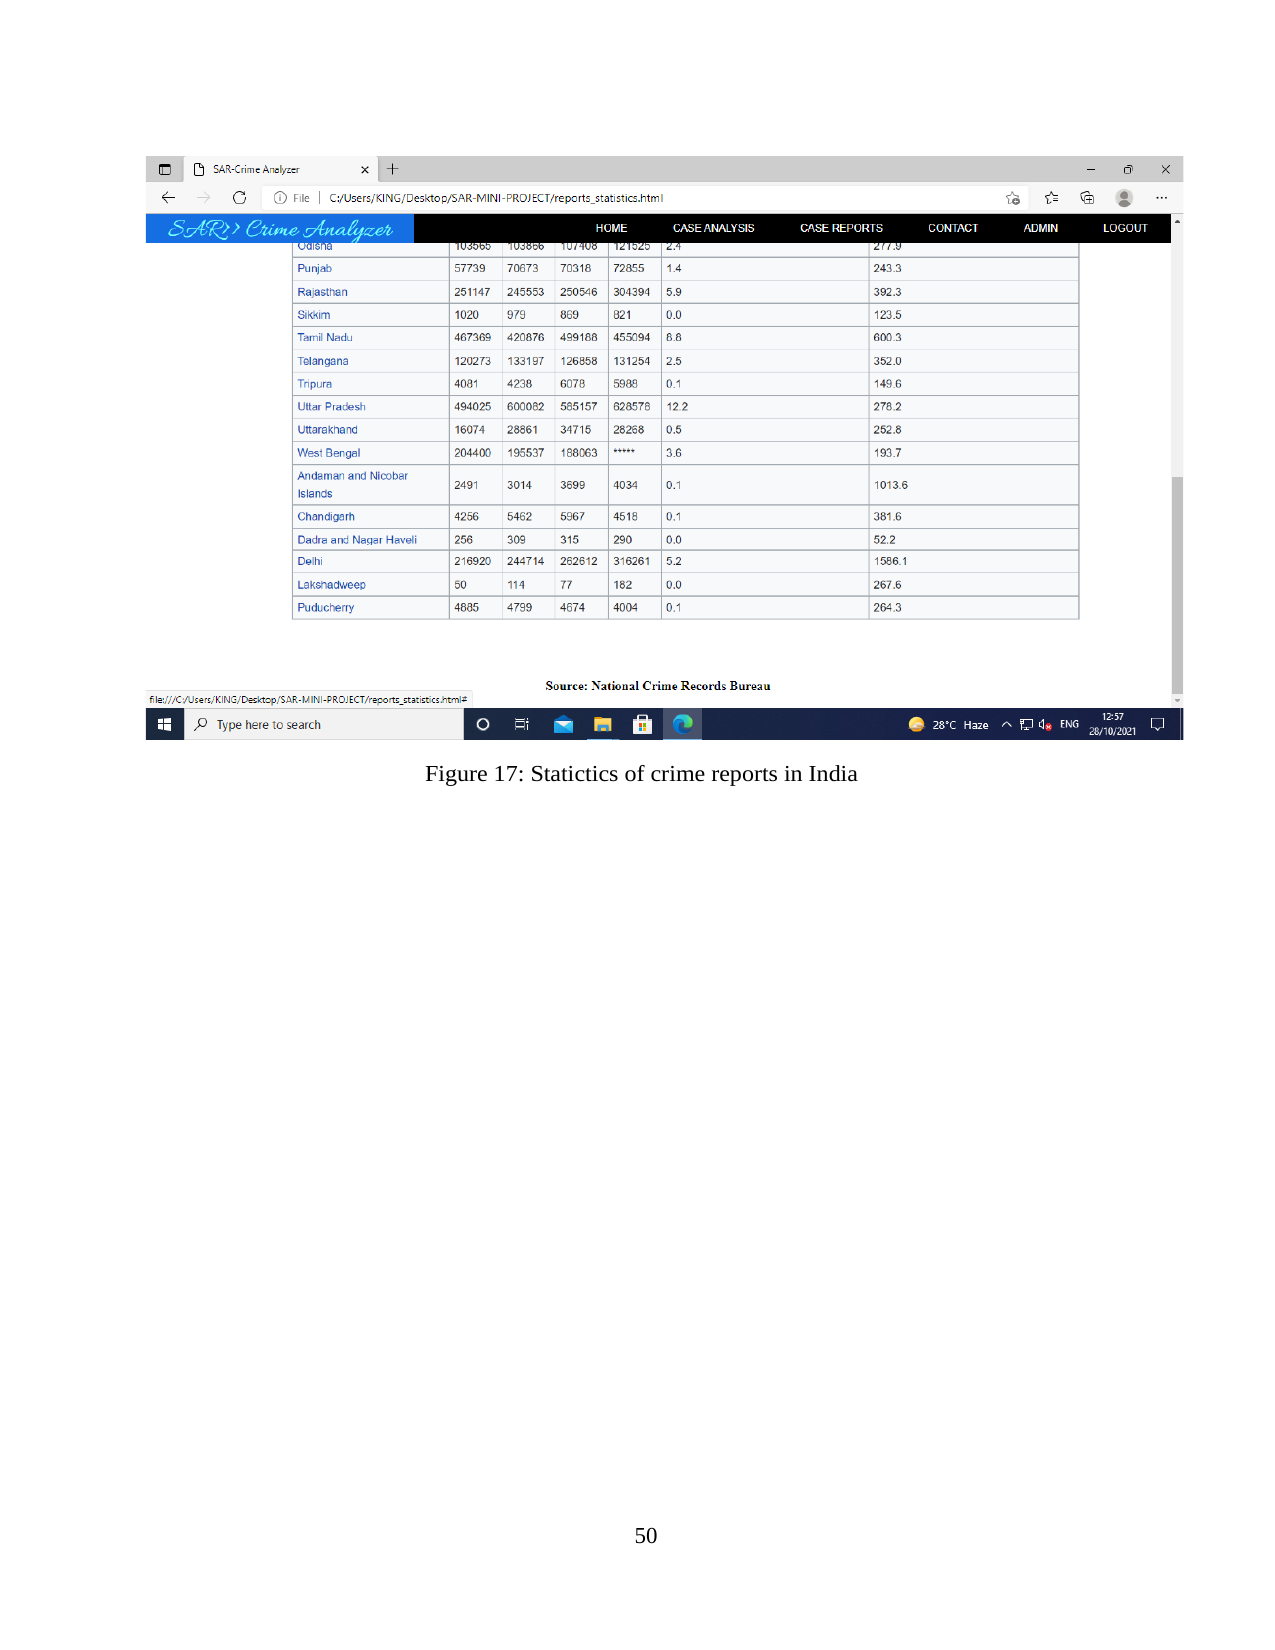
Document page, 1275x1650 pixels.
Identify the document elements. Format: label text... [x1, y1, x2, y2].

picture [145, 156, 1184, 740]
text Figure 17: Statictics of crime reports in India [243, 760, 1040, 786]
